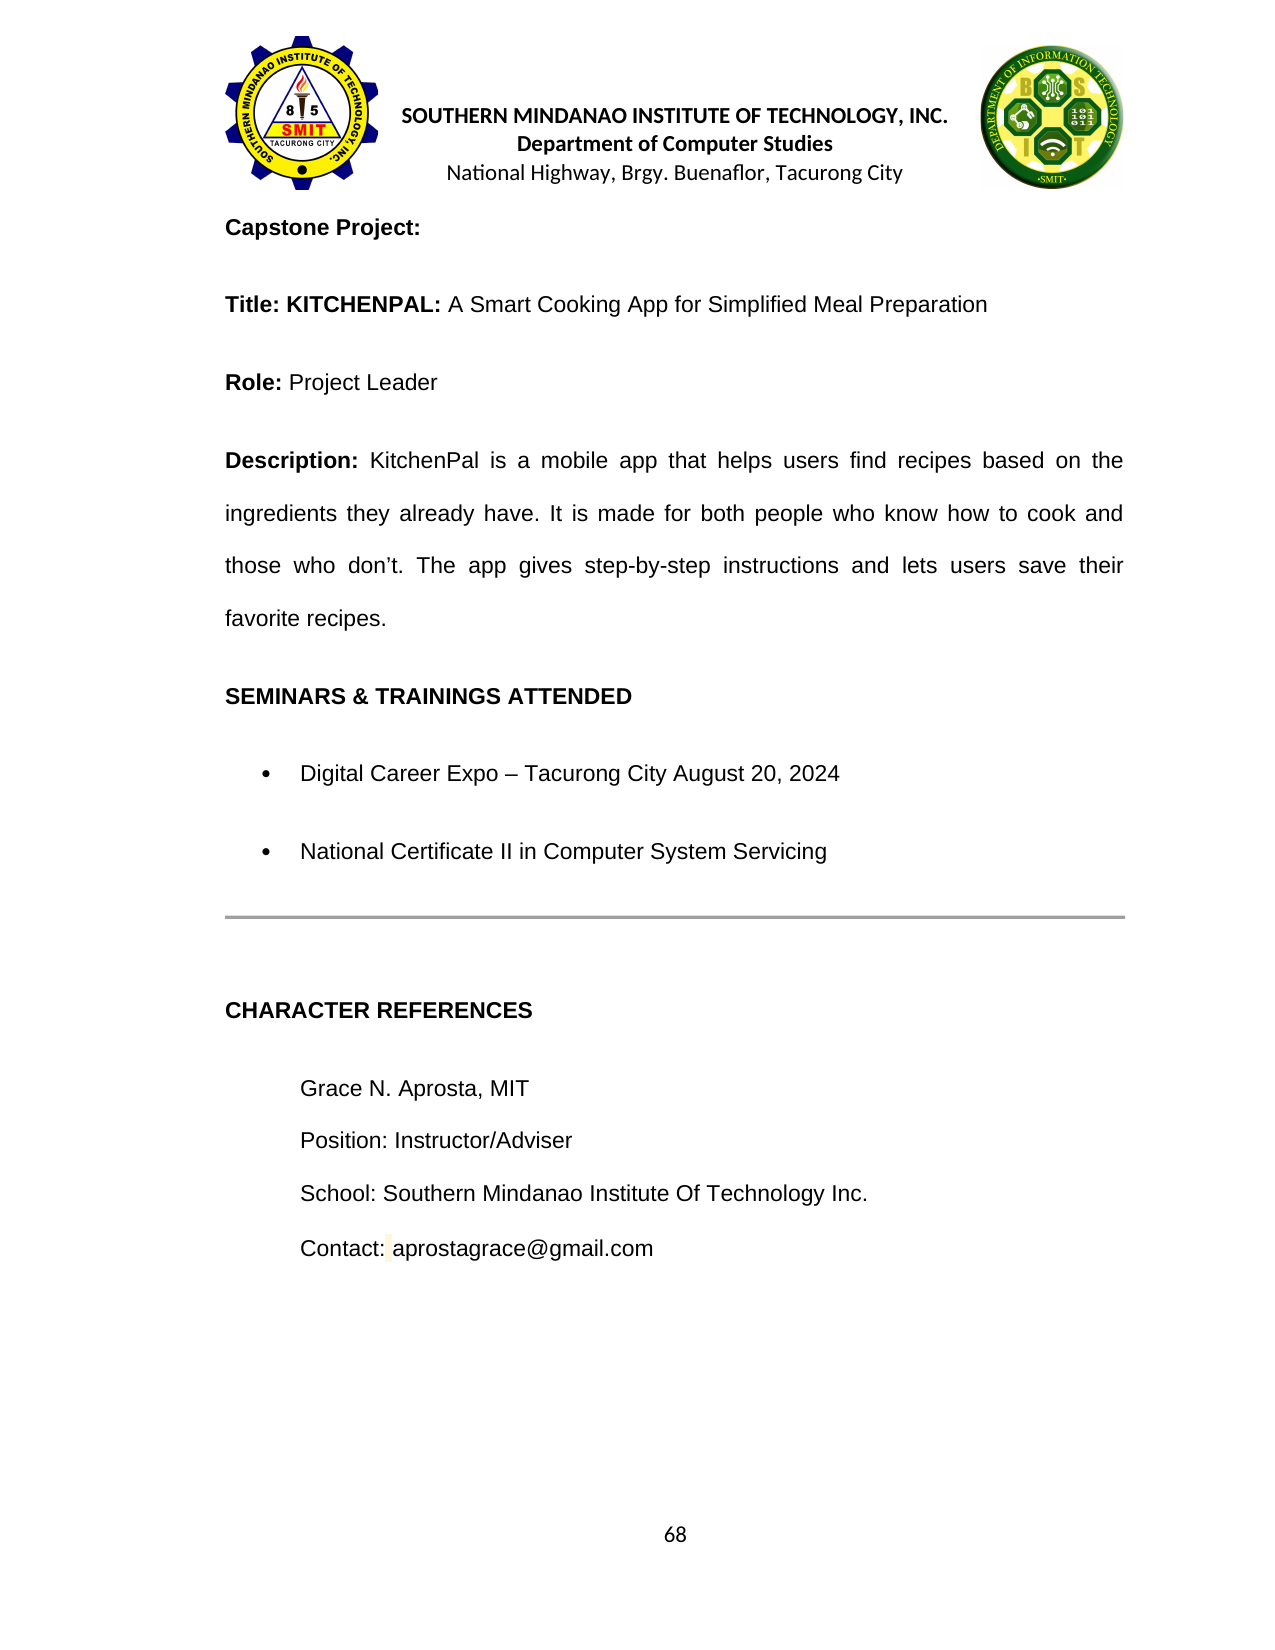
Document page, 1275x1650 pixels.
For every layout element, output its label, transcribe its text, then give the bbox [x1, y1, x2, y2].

text Grace N. Aprosta, MIT Position: Instructor/Adviser School: Southern Mindanao Institute Of Technology Inc. Contact: aprostagrace@gmail.com [300, 1075, 1125, 1262]
text CHARACTER REFERENCES [225, 997, 1125, 1023]
text Role: Project Leader [225, 369, 1125, 395]
picture [980, 45, 1124, 189]
list National Certificate II in Computer System Servicing [262, 838, 1125, 864]
text Description: KitchenPal is a mobile app that helps users find recipes based on the ingredients they already have. It is made for both people who know how to cook and those who don’t. The app gives step-by-step instructions and lets users save their favorite recipes. [225, 447, 1125, 631]
text Title: KITCHENPAL: A Smart Cooking App for Simplified Meal Preparation [225, 291, 1125, 318]
text Capstone Project: [225, 214, 1125, 240]
picture [225, 36, 379, 190]
list Digital Career Expo – Tacurong City August 20, 2024 [262, 760, 1125, 787]
text SEMINARS & TRAININGS ATTENDED [225, 683, 1125, 709]
